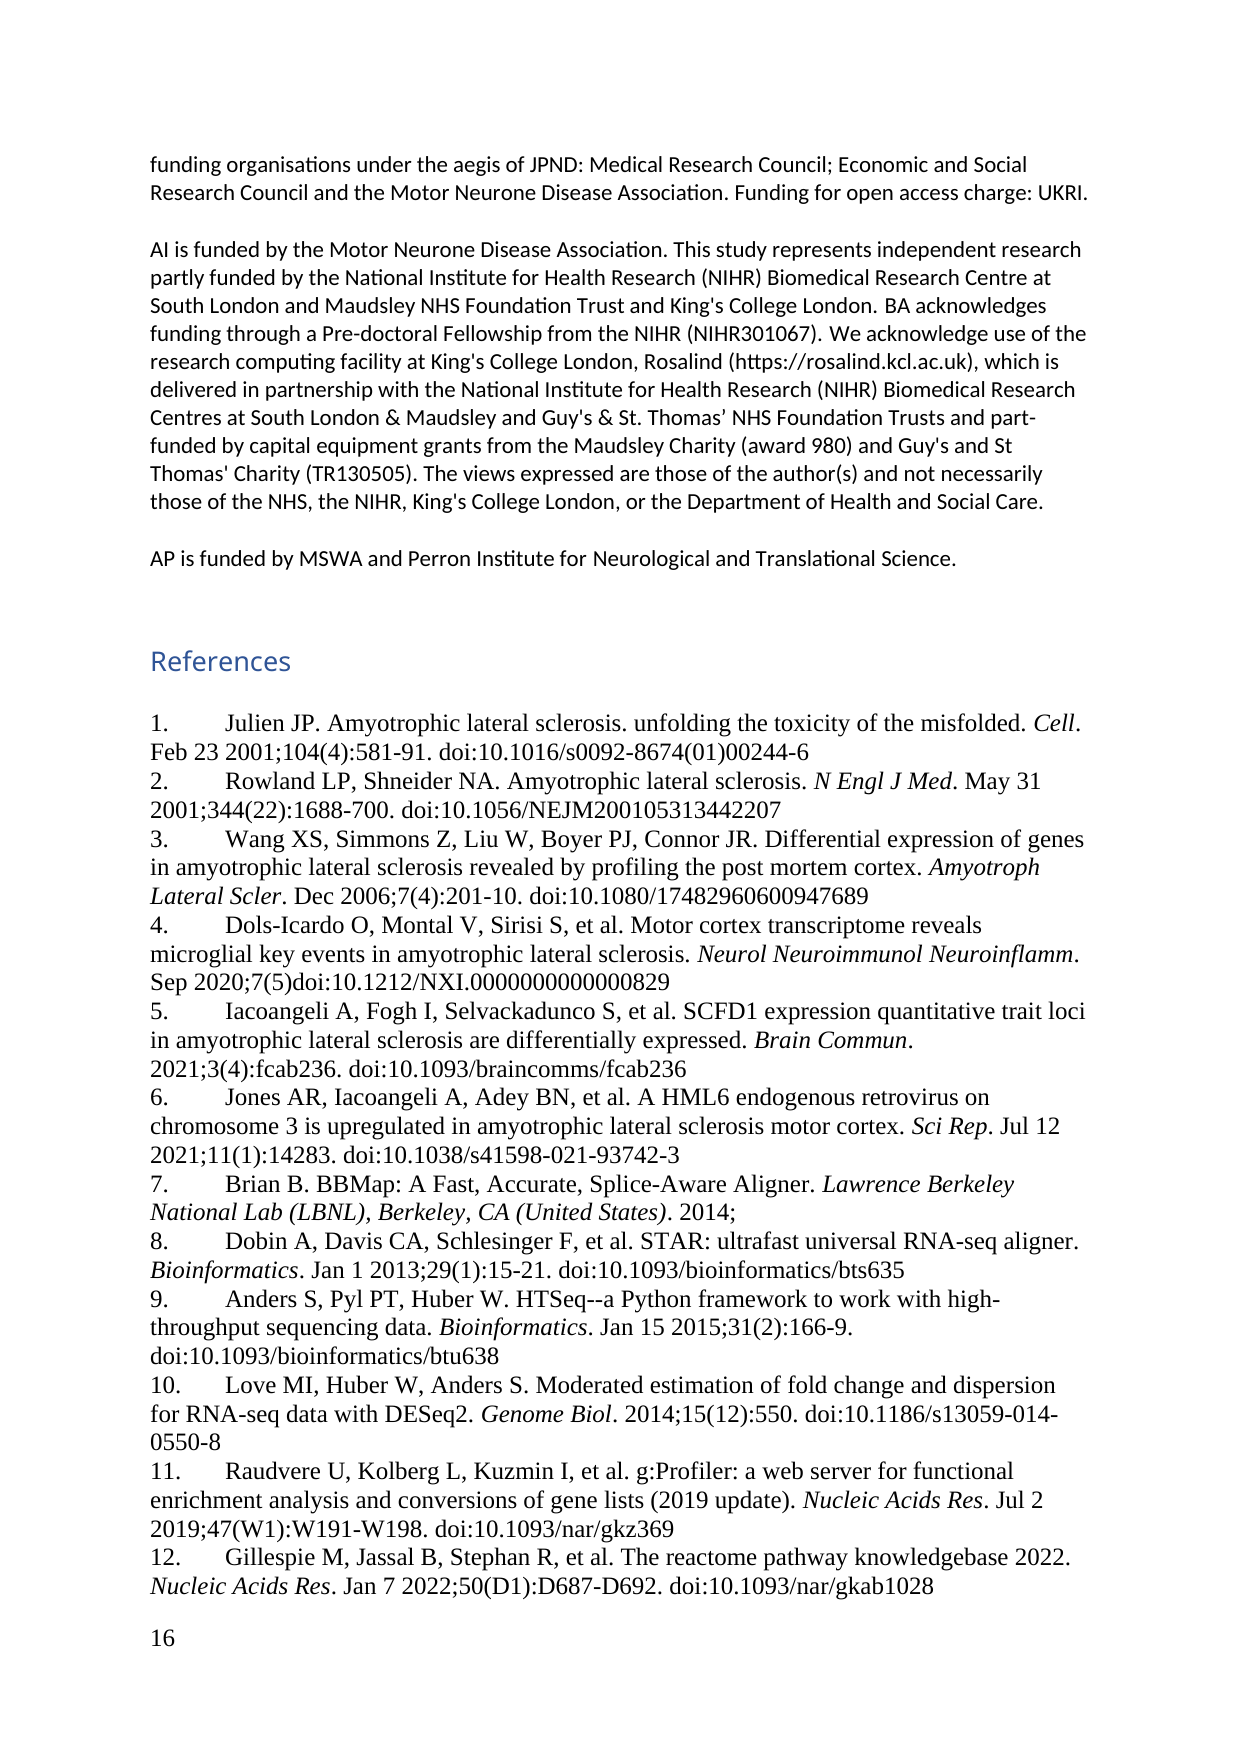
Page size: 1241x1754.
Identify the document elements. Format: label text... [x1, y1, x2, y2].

text 2. Rowland LP, Shneider NA. Amyotrophic lateral sclerosis. N Engl J Med. May 31 2001;344(22):1688-700. doi:10.1056/NEJM200105313442207 [150, 766, 1090, 824]
text 5. Iacoangeli A, Fogh I, Selvackadunco S, et al. SCFD1 expression quantitative trait loci in amyotrophic lateral sclerosis are differentially expressed. Brain Commun. 2021;3(4):fcab236. doi:10.1093/braincomms/fcab236 [150, 996, 1090, 1082]
text AI is funded by the Motor Neurone Disease Association. This study represents independent research partly funded by the National Institute for Health Research (NIHR) Biomedical Research Centre at South London and Maudsley NHS Foundation Trust and King's College London. BA acknowledges funding through a Pre-doctoral Fellowship from the NIHR (NIHR301067). We acknowledge use of the research computing facility at King's College London, Rosalind (https://rosalind.kcl.ac.uk), which is delivered in partnership with the National Institute for Health Research (NIHR) Biomedical Research Centres at South London & Maudsley and Guy's & St. Thomas’ NHS Foundation Trusts and part-funded by capital equipment grants from the Maudsley Charity (award 980) and Guy's and St Thomas' Charity (TR130505). The views expressed are those of the author(s) and not necessarily those of the NHS, the NIHR, King's College London, or the Department of Health and Social Care. [150, 235, 1090, 515]
subtitle References [150, 643, 1090, 680]
text 3. Wang XS, Simmons Z, Liu W, Boyer PJ, Connor JR. Differential expression of genes in amyotrophic lateral sclerosis revealed by profiling the post mortem cortex. Amyotroph Lateral Scler. Dec 2006;7(4):201-10. doi:10.1080/17482960600947689 [150, 824, 1090, 910]
text 10. Love MI, Huber W, Anders S. Moderated estimation of fold change and dispersion for RNA-seq data with DESeq2. Genome Biol. 2014;15(12):550. doi:10.1186/s13059-014-0550-8 [150, 1370, 1090, 1456]
text 4. Dols-Icardo O, Montal V, Sirisi S, et al. Motor cortex transcriptome reveals microglial key events in amyotrophic lateral sclerosis. Neurol Neuroimmunol Neuroinflamm. Sep 2020;7(5)doi:10.1212/NXI.0000000000000829 [150, 910, 1090, 996]
text 12. Gillespie M, Jassal B, Stephan R, et al. The reactome pathway knowledgebase 2022. Nucleic Acids Res. Jan 7 2022;50(D1):D687-D692. doi:10.1093/nar/gkab1028 [150, 1542, 1090, 1600]
text 7. Brian B. BBMap: A Fast, Accurate, Splice-Aware Aligner. Lawrence Berkeley National Lab (LBNL), Berkeley, CA (United States). 2014; [150, 1169, 1090, 1226]
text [150, 150, 1090, 206]
text AP is funded by MSWA and Perron Institute for Neurological and Translational Science. [150, 544, 1090, 573]
text 11. Raudvere U, Kolberg L, Kuzmin I, et al. g:Profiler: a web server for functional enrichment analysis and conversions of gene lists (2019 update). Nucleic Acids Res. Jul 2 2019;47(W1):W191-W198. doi:10.1093/nar/gkz369 [150, 1456, 1090, 1542]
text 8. Dobin A, Davis CA, Schlesinger F, et al. STAR: ultrafast universal RNA-seq aligner. Bioinformatics. Jan 1 2013;29(1):15-21. doi:10.1093/bioinformatics/bts635 [150, 1226, 1090, 1284]
text 6. Jones AR, Iacoangeli A, Adey BN, et al. A HML6 endogenous retrovirus on chromosome 3 is upregulated in amyotrophic lateral sclerosis motor cortex. Sci Rep. Jul 12 2021;11(1):14283. doi:10.1038/s41598-021-93742-3 [150, 1082, 1090, 1169]
text 9. Anders S, Pyl PT, Huber W. HTSeq--a Python framework to work with high-throughput sequencing data. Bioinformatics. Jan 15 2015;31(2):166-9. doi:10.1093/bioinformatics/btu638 [150, 1284, 1090, 1370]
text 1. Julien JP. Amyotrophic lateral sclerosis. unfolding the toxicity of the misfolded. Cell. Feb 23 2001;104(4):581-91. doi:10.1016/s0092-8674(01)00244-6 [150, 708, 1090, 766]
